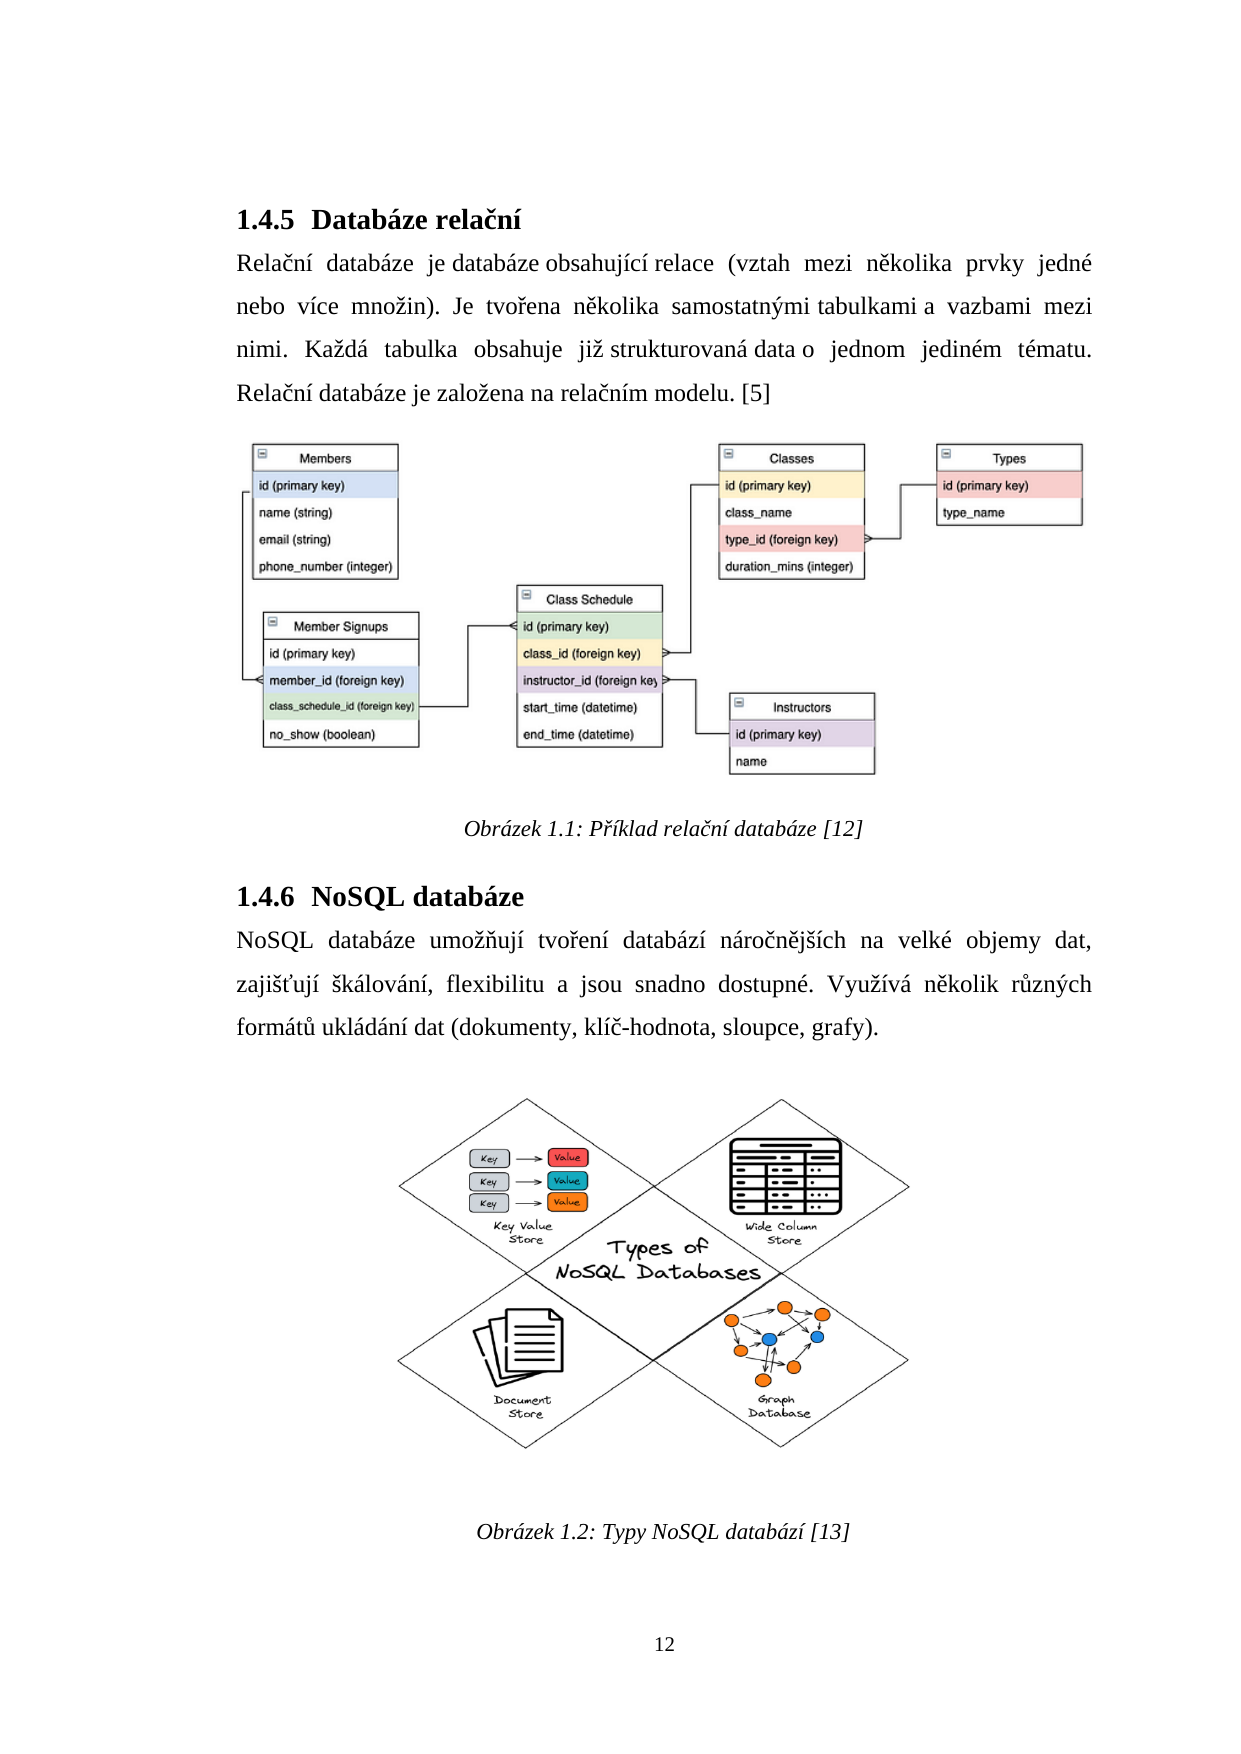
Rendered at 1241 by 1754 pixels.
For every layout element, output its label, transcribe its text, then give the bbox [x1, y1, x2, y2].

picture [236, 433, 1093, 776]
picture [236, 1067, 1069, 1479]
text NoSQL databáze umožňují tvoření databází náročnějších na velké objemy dat, zajišťují škálování, flexibilitu a jsou snadno dostupné. Využívá několik různých formátů ukládání dat (dokumenty, klíč-hodnota, sloupce, grafy). [236, 926, 1092, 1041]
subtitle NoSQL databáze [236, 879, 1092, 913]
text Relační databáze je databáze obsahující relace (vztah mezi několika prvky jedné nebo více množin). Je tvořena několika samostatnými tabulkami a vazbami mezi nimi. Každá tabulka obsahuje již strukturovaná data o jednom jediném tématu. Relační databáze je založena na relačním modelu. [5] [236, 248, 1092, 406]
text Obrázek 1.2: Typy NoSQL databází [13] [236, 1518, 1092, 1544]
subtitle Databáze relační [236, 202, 1092, 236]
text Obrázek 1.1: Příklad relační databáze [12] [236, 815, 1092, 841]
